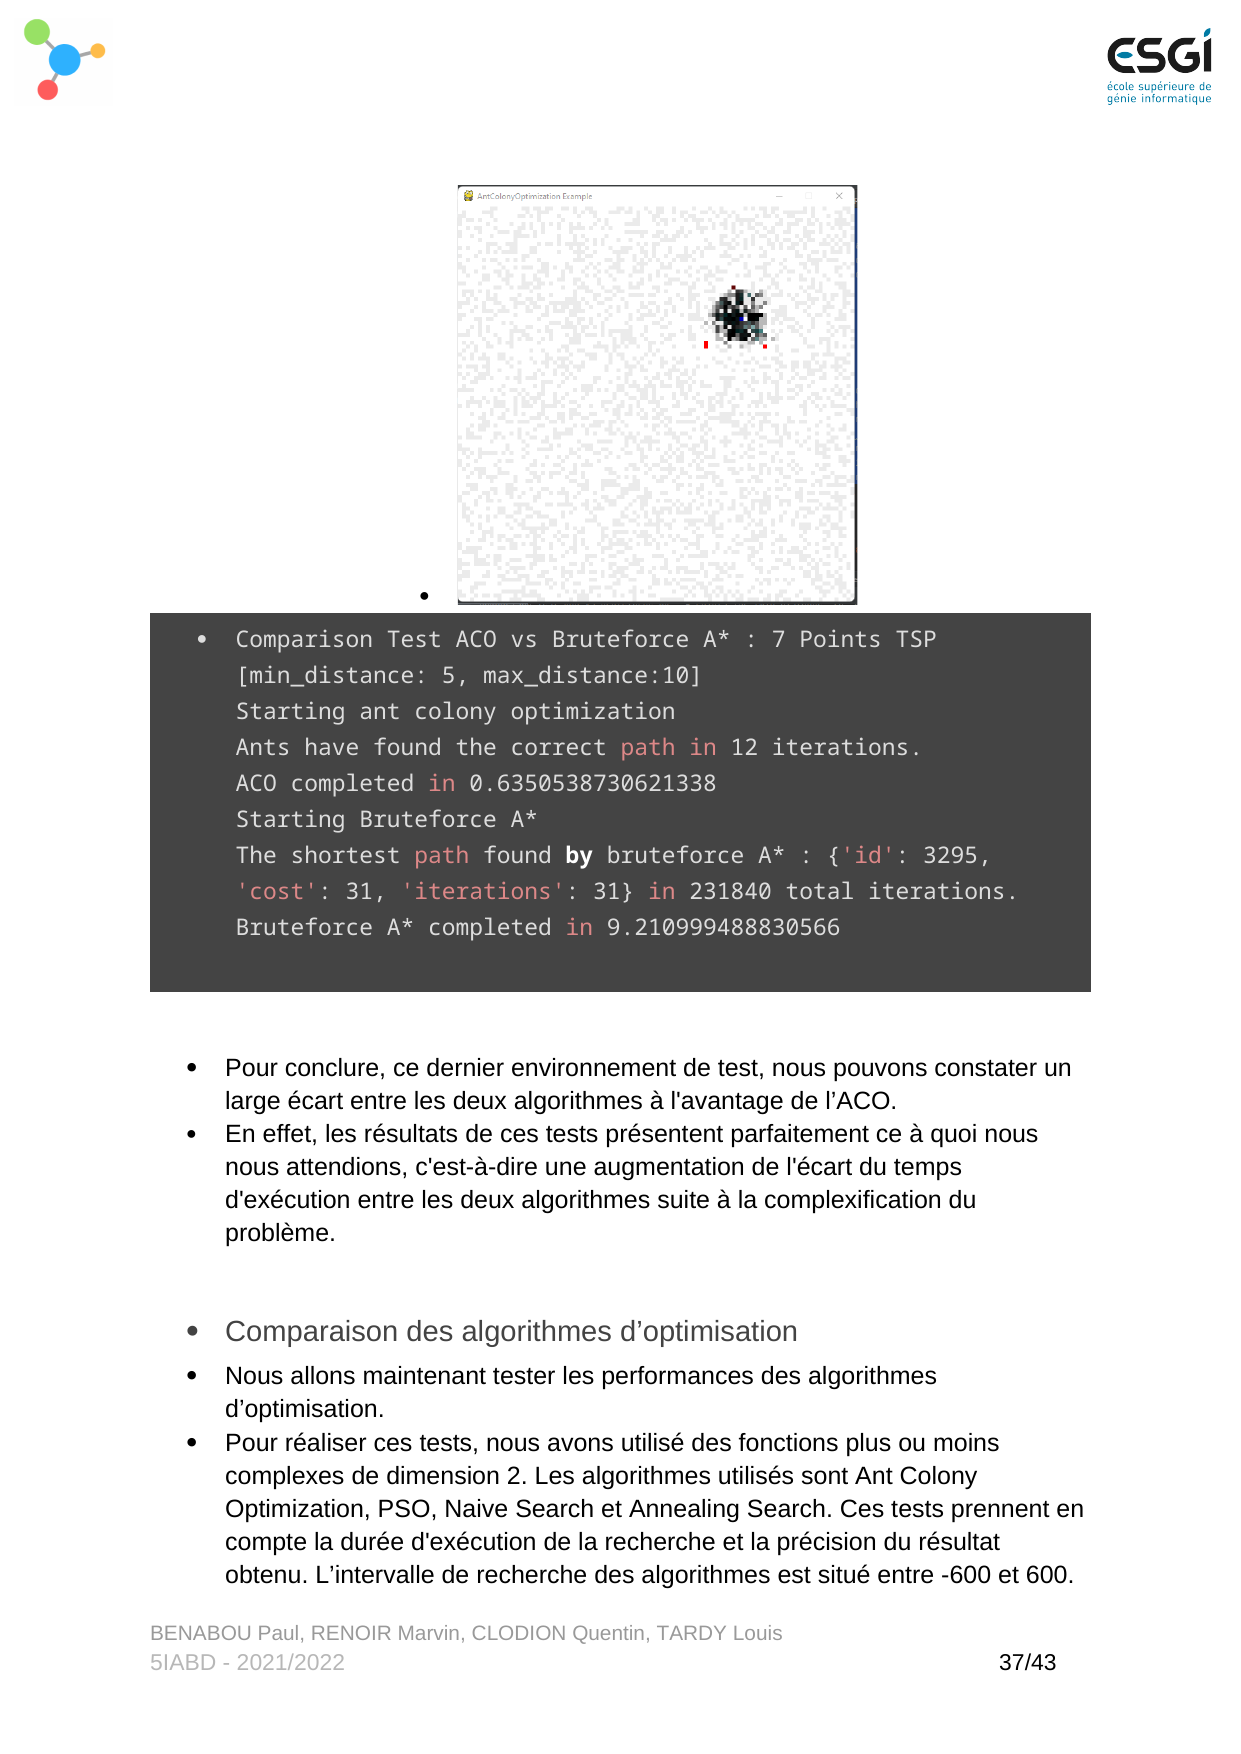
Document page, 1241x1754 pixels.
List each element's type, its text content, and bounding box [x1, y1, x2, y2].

table_header Comparison Test ACO vs Bruteforce A* : 7 Points TSP [min_distance: 5, max_distance:10] Starting ant colony optimization Ants have found the correct path in 12 iterations. ACO completed in 0.6350538730621338 Starting Bruteforce A* The shortest path found by bruteforce A* : {'id': 3295, 'cost': 31, 'iterations': 31} in 231840 total iterations. Bruteforce A* completed in 9.210999488830566 [150, 613, 1091, 992]
list Pour conclure, ce dernier environnement de test, nous pouvons constater un large écart entre les deux algorithmes à l'avantage de l’ACO. [187, 1052, 1090, 1114]
picture [457, 185, 858, 605]
list En effet, les résultats de ces tests présentent parfaitement ce à quoi nous nous attendions, c'est-à-dire une augmentation de l'écart du temps d'exécution entre les deux algorithmes suite à la complexification du problème. [187, 1119, 1090, 1246]
list Nous allons maintenant tester les performances des algorithmes d’optimisation. [187, 1361, 1090, 1423]
picture [14, 18, 114, 106]
picture [1090, 18, 1228, 114]
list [187, 1427, 1090, 1588]
subtitle Comparaison des algorithmes d’optimisation [187, 1314, 1090, 1348]
